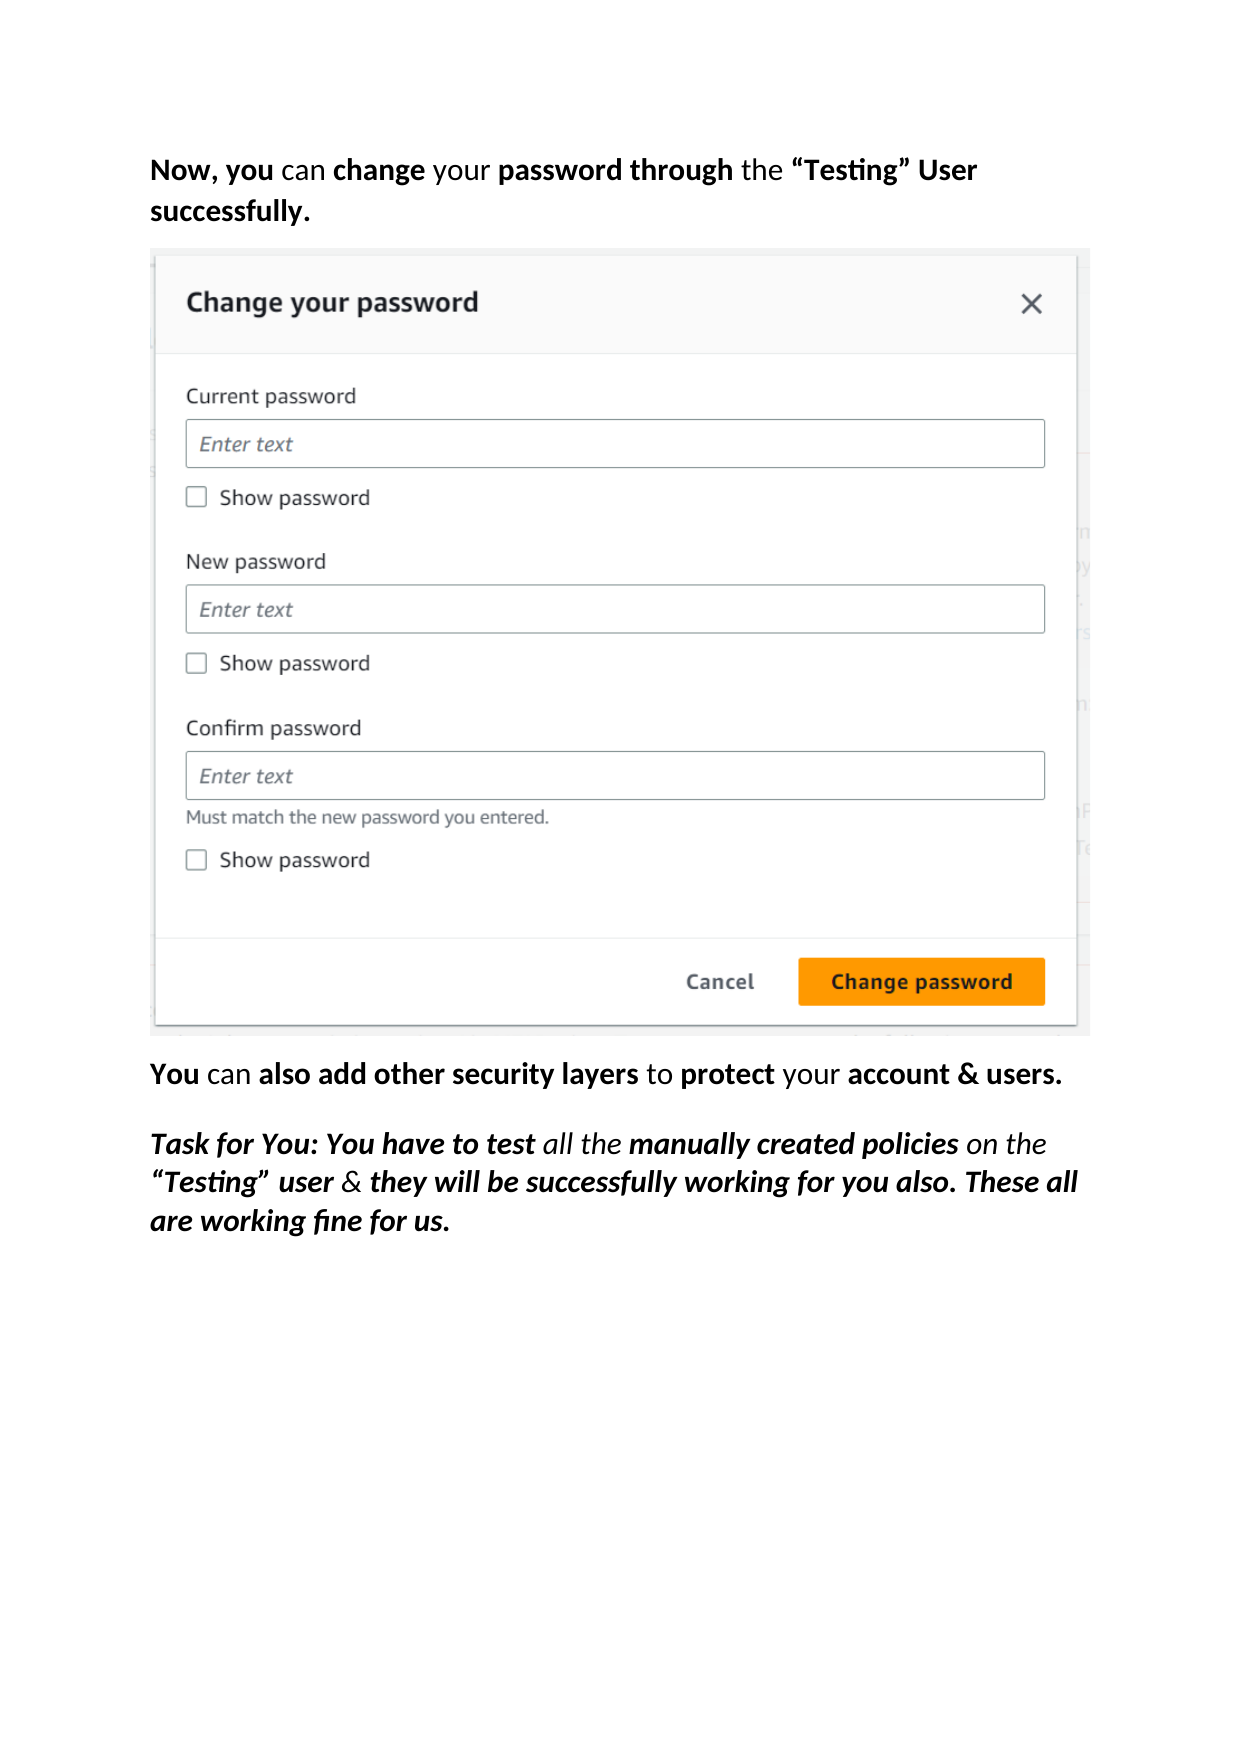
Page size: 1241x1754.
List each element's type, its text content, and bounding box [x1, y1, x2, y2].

text Now, you can change your password through the “Testing” User successfully. [150, 150, 1090, 229]
text Task for You: You have to test all the manually created policies on the “Testing” user & they will be successfully working for you also. These all are working fine for us. [150, 1124, 1090, 1239]
picture [150, 248, 1091, 1036]
text You can also add other security layers to protect your account & users. [150, 1054, 1090, 1092]
